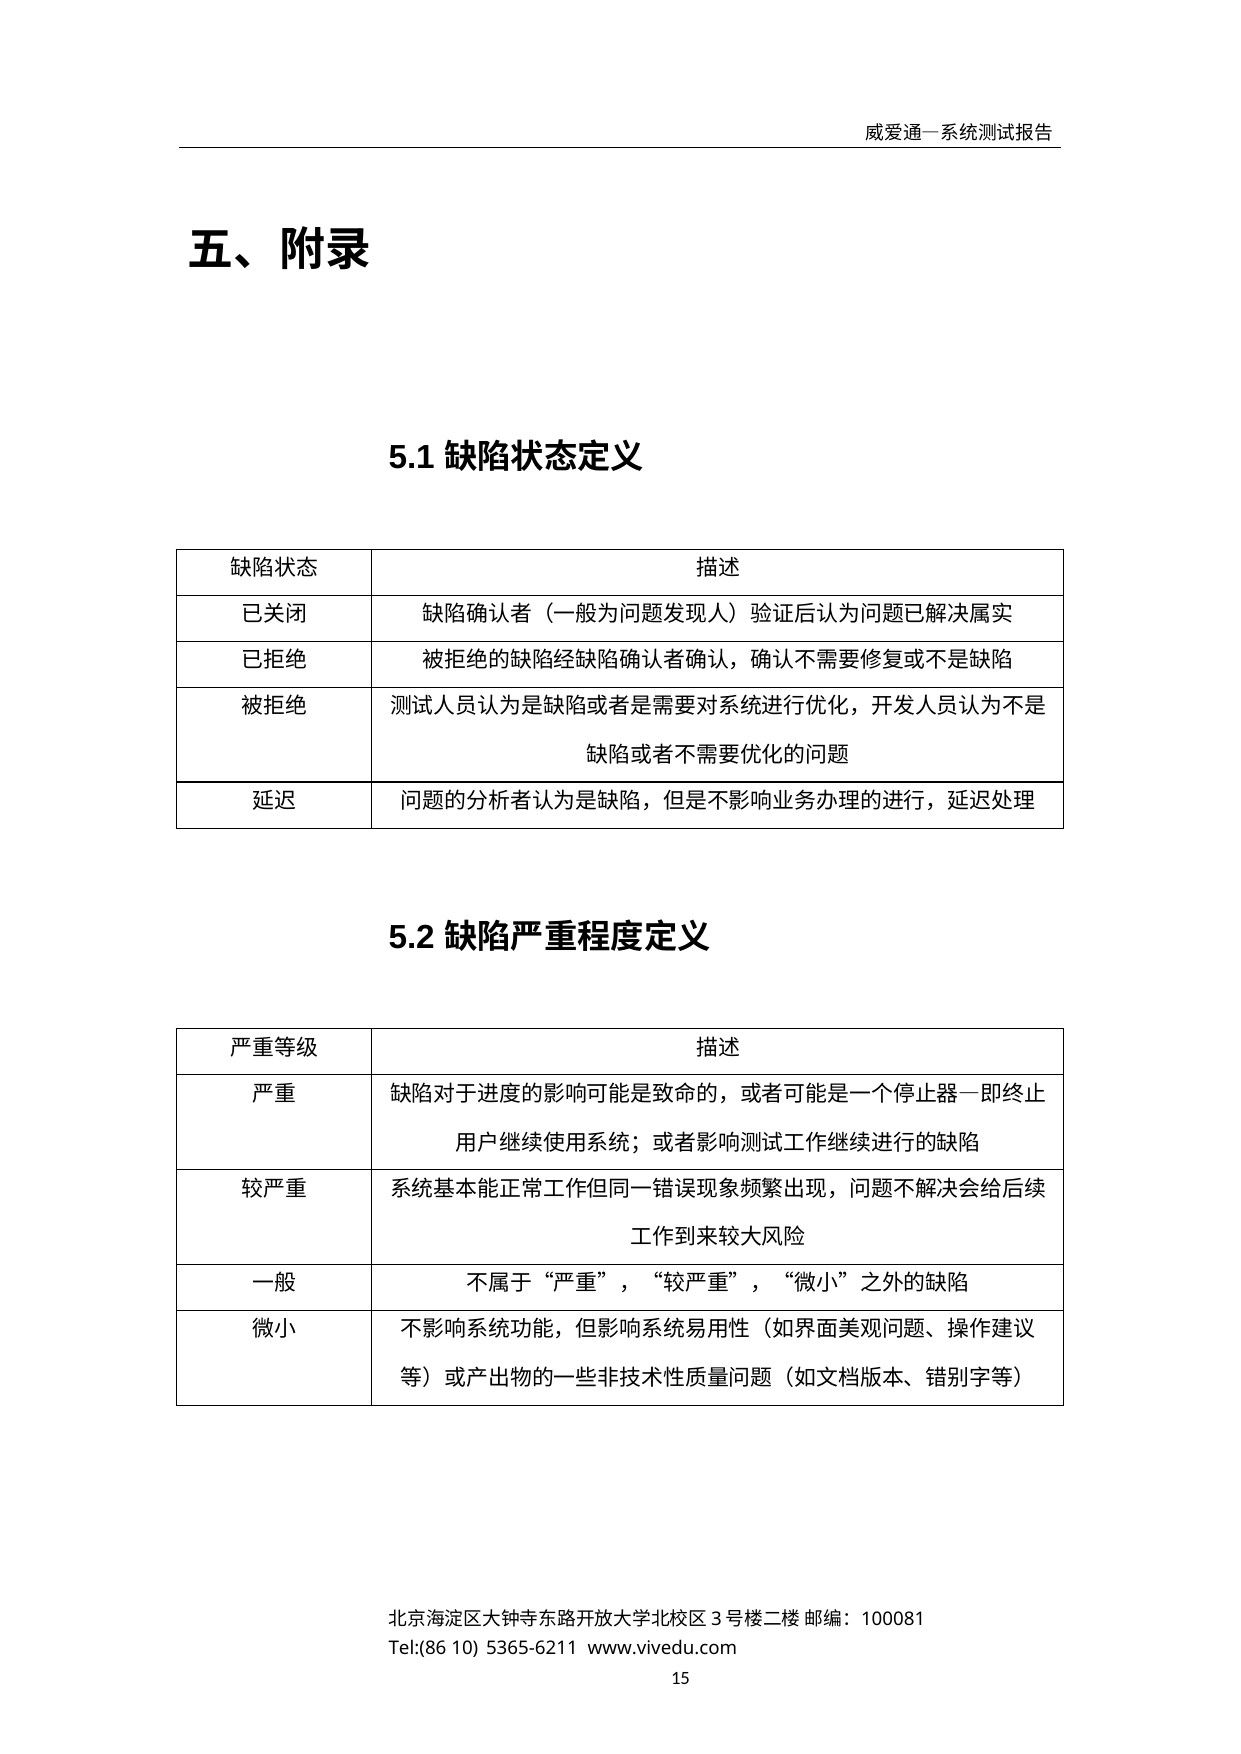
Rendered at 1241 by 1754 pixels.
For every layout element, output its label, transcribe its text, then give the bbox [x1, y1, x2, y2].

subtitle 5.2 缺陷严重程度定义 [187, 901, 1053, 966]
table_cell 系统基本能正常工作但同一错误现象频繁出现，问题不解决会给后续工作到来较大风险 [372, 1170, 1063, 1264]
table_cell 被拒绝 [177, 688, 371, 781]
table_header 描述 [372, 550, 1063, 594]
table_cell 一般 [177, 1265, 371, 1310]
table_cell 测试人员认为是缺陷或者是需要对系统进行优化，开发人员认为不是缺陷或者不需要优化的问题 [372, 688, 1063, 781]
table_cell 已拒绝 [177, 642, 371, 687]
table_cell 缺陷对于进度的影响可能是致命的，或者可能是一个停止器—即终止用户继续使用系统；或者影响测试工作继续进行的缺陷 [372, 1075, 1063, 1169]
table_cell 问题的分析者认为是缺陷，但是不影响业务办理的进行，延迟处理 [372, 783, 1063, 827]
table_cell 较严重 [177, 1170, 371, 1264]
subtitle 5.1 缺陷状态定义 [187, 422, 1053, 487]
table_cell 不影响系统功能，但影响系统易用性（如界面美观问题、操作建议等）或产出物的一些非技术性质量问题（如文档版本、错别字等） [372, 1311, 1063, 1405]
table_header 缺陷状态 [177, 550, 371, 594]
table_cell 微小 [177, 1311, 371, 1405]
table_header 严重等级 [177, 1029, 371, 1074]
table_header 描述 [372, 1029, 1063, 1074]
table_cell 已关闭 [177, 596, 371, 641]
table_cell 不属于“严重”，“较严重”，“微小”之外的缺陷 [372, 1265, 1063, 1310]
table_cell 被拒绝的缺陷经缺陷确认者确认，确认不需要修复或不是缺陷 [372, 642, 1063, 687]
subtitle 附录 [187, 197, 1053, 294]
table_cell 严重 [177, 1075, 371, 1169]
table_cell 延迟 [177, 783, 371, 827]
table_cell 缺陷确认者（一般为问题发现人）验证后认为问题已解决属实 [372, 596, 1063, 641]
